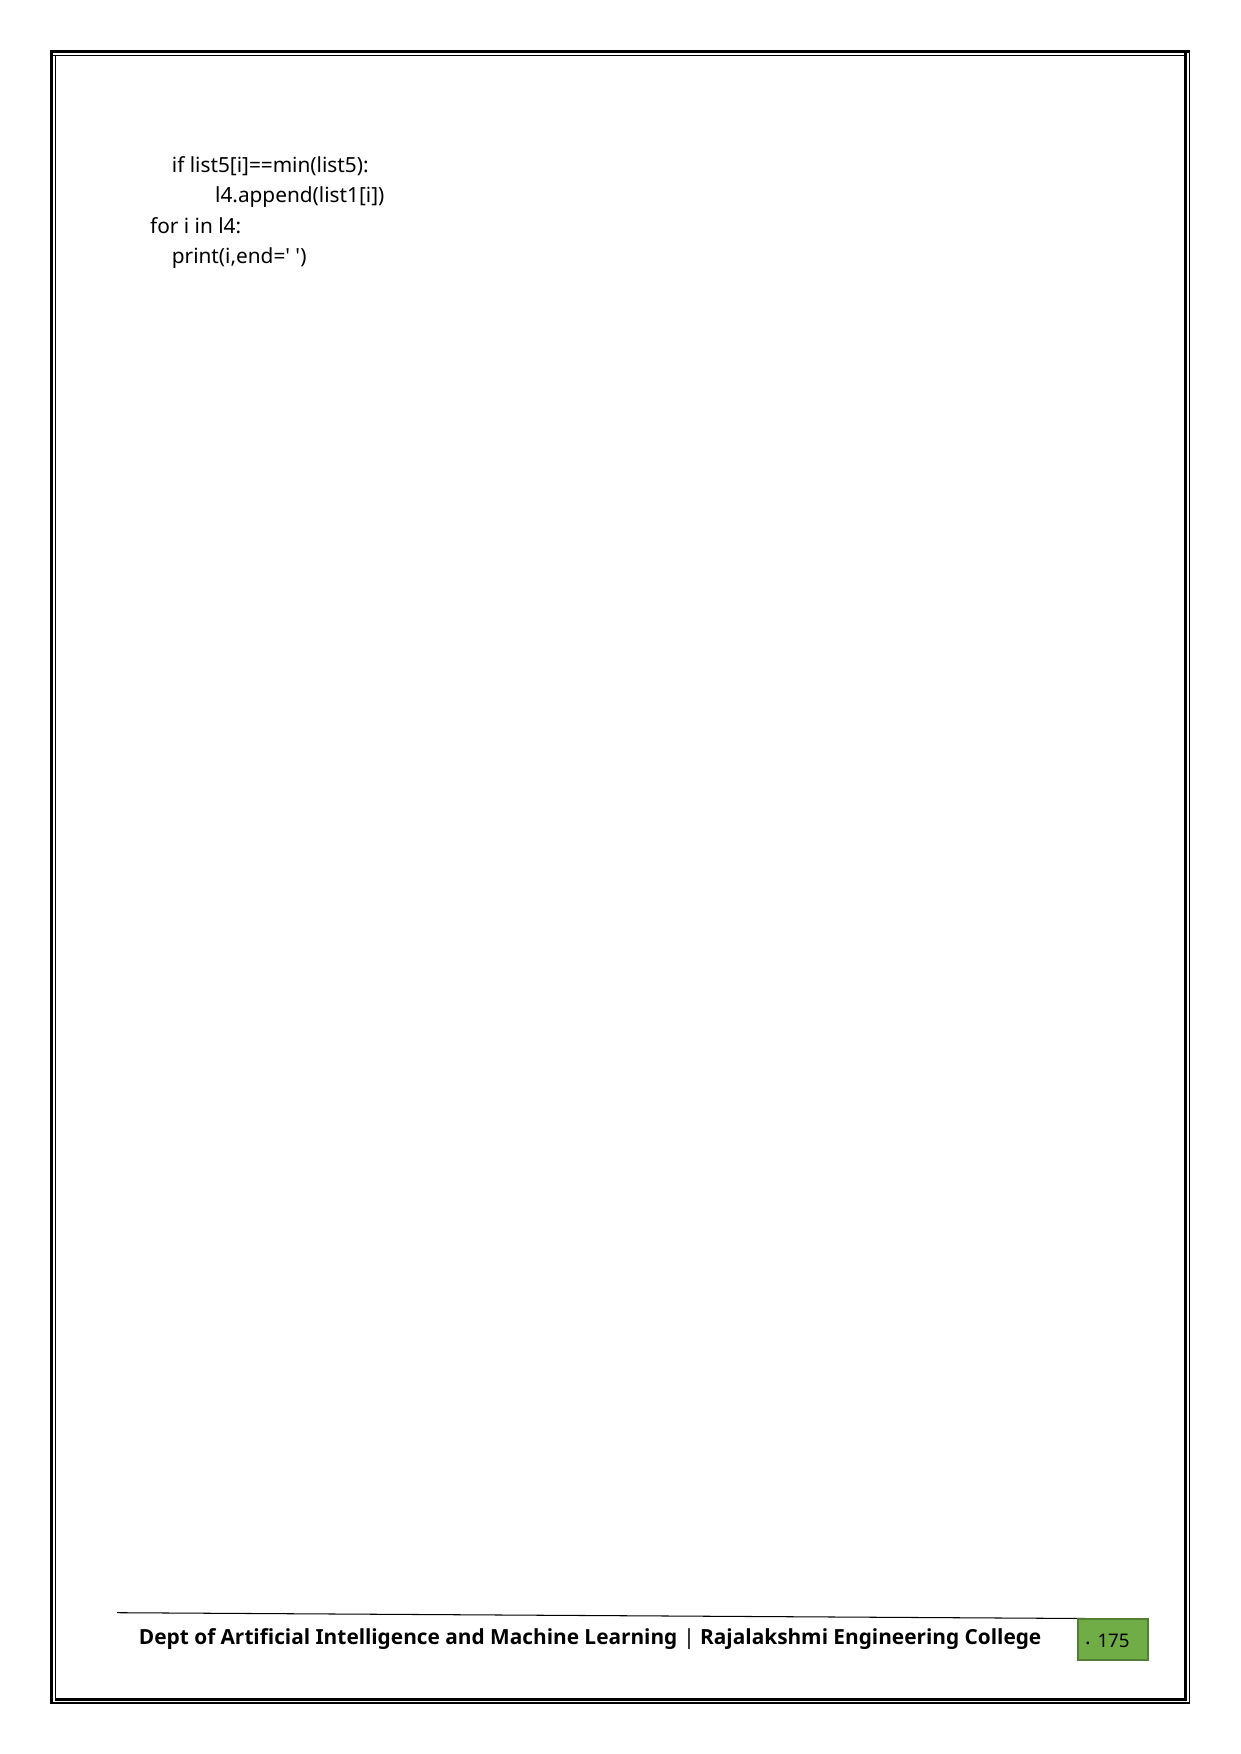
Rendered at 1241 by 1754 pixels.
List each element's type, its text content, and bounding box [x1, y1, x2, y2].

text l4.append(list1[i]) [150, 181, 1090, 209]
text print(i,end=' ') [150, 242, 1090, 270]
text for i in l4: [150, 211, 1090, 239]
text if list5[i]==min(list5): [150, 150, 1090, 178]
